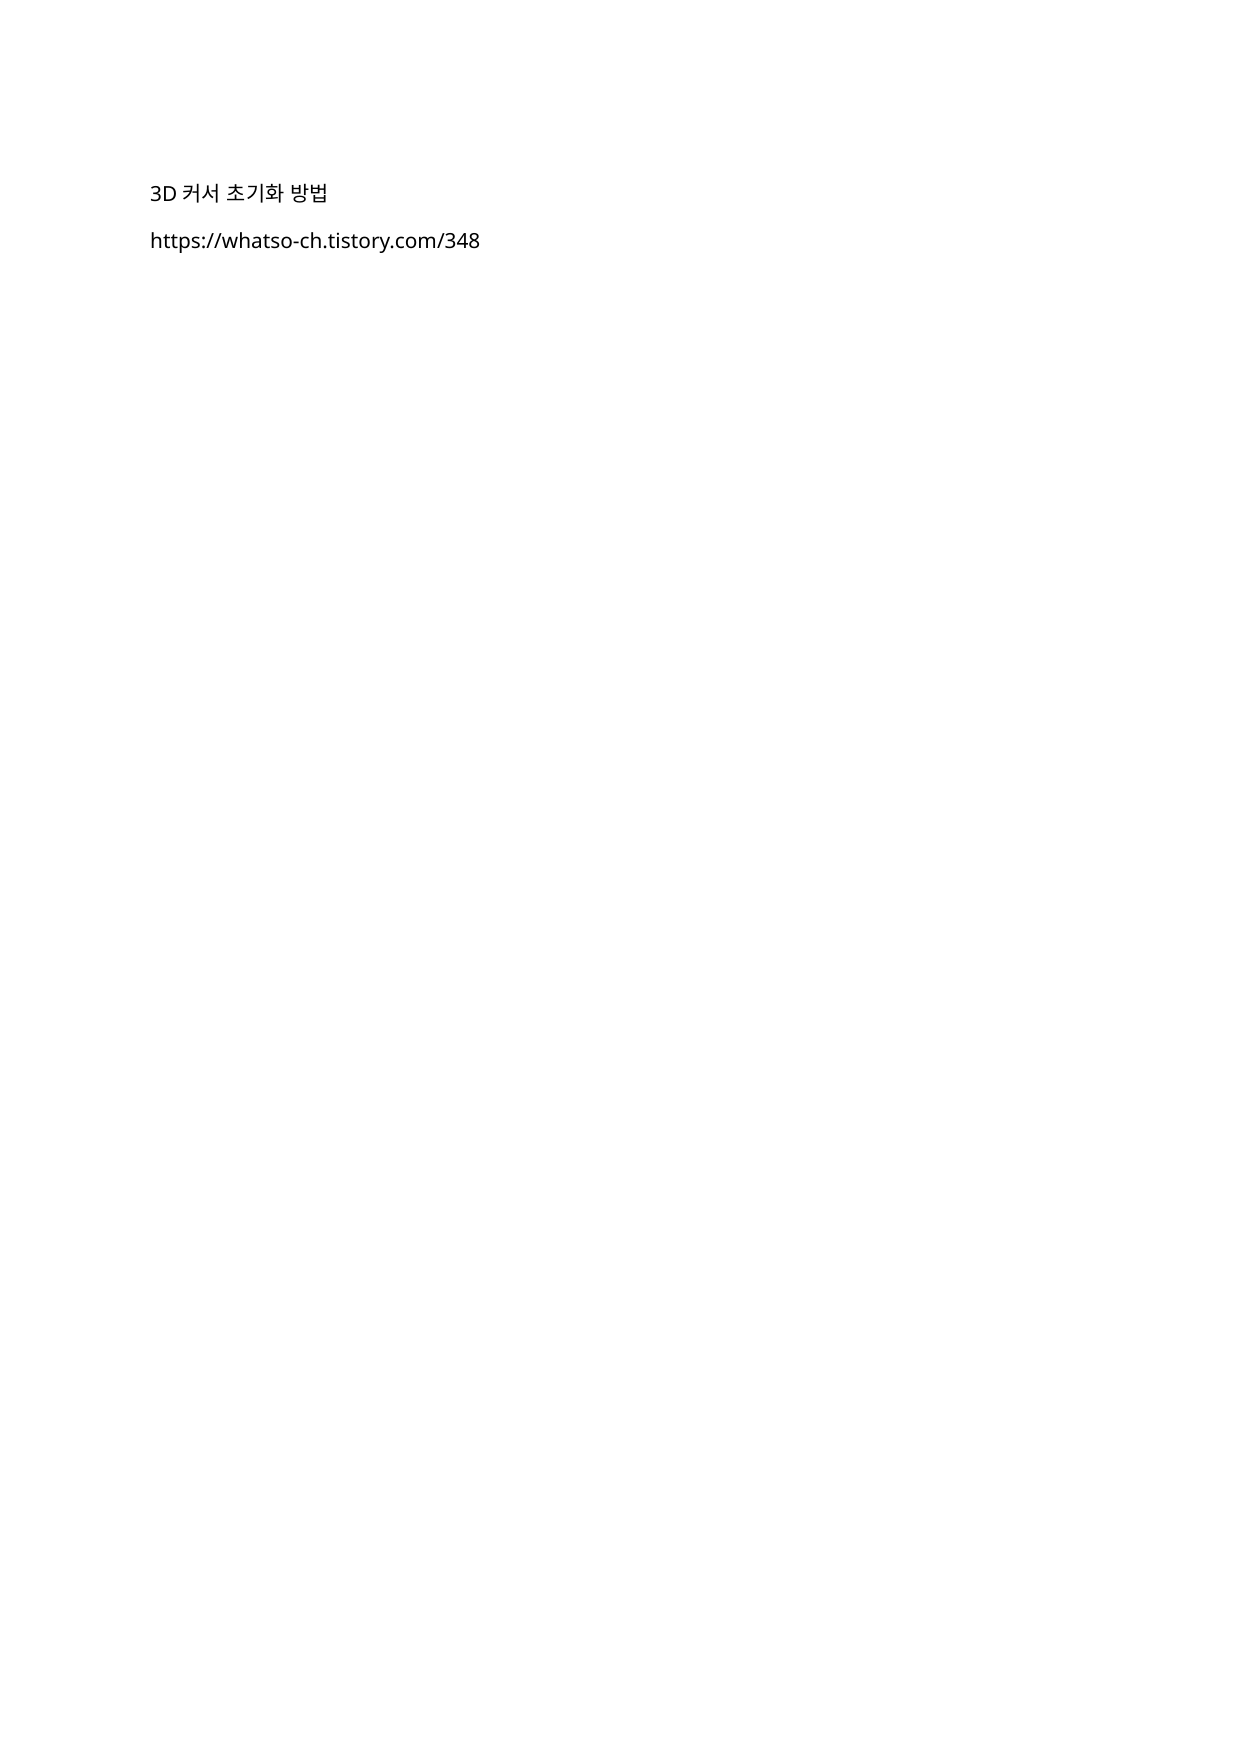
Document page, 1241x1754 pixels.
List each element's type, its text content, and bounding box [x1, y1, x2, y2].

text https://whatso-ch.tistory.com/348 [150, 227, 1090, 255]
text 3D 커서 초기화 방법 [150, 177, 1090, 207]
